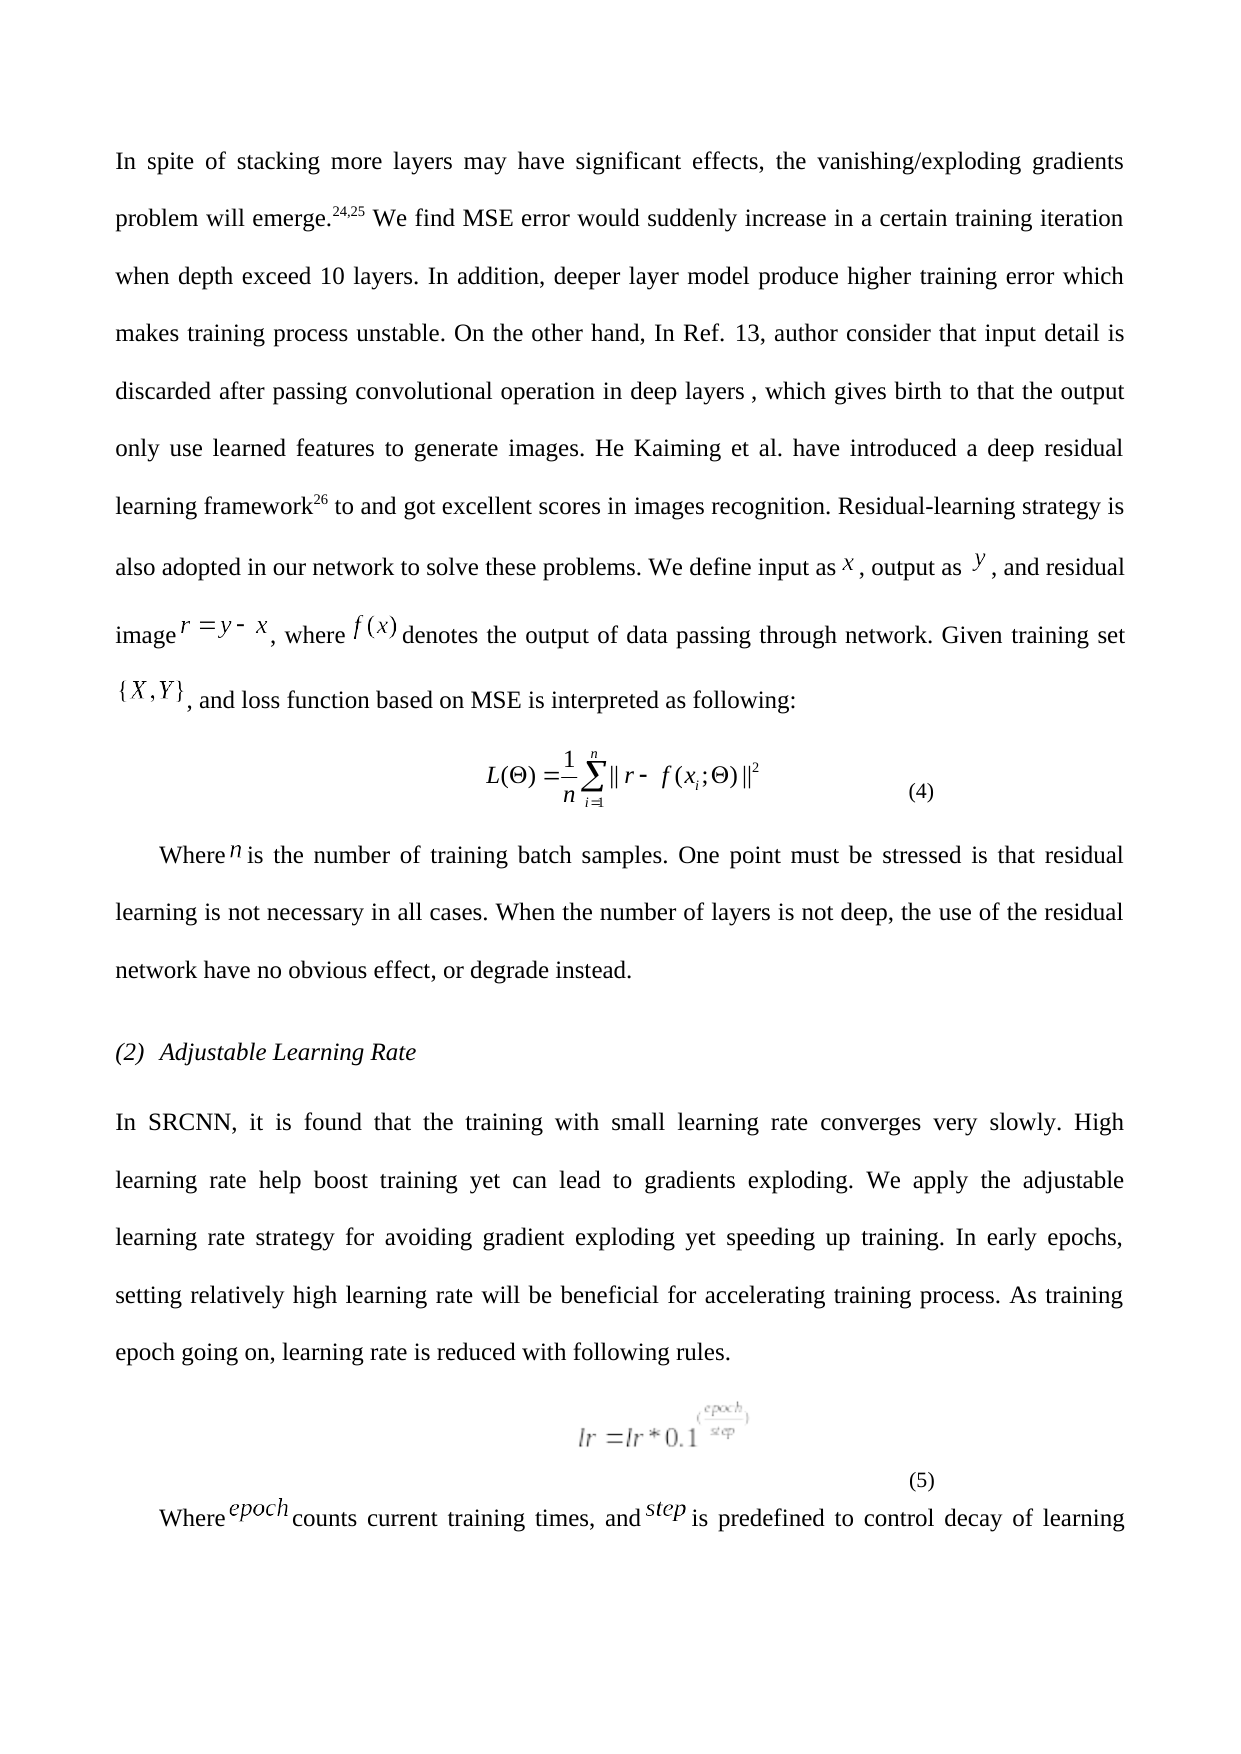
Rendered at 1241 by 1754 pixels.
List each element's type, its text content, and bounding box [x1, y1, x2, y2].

text In spite of stacking more layers may have significant effects, the vanishing/exploding gradients problem will emerge.24,25 We find MSE error would suddenly increase in a certain training iteration when depth exceed 10 layers. In addition, deeper layer model produce higher training error which makes training process unstable. On the other hand, In Ref. 13, author consider that input detail is discarded after passing convolutional operation in deep layers , which gives birth to that the output only use learned features to generate images. He Kaiming et al. have introduced a deep residual learning framework26 to and got excellent scores in images recognition. Residual-learning strategy is also adopted in our network to solve these problems. We define input as, output as , and residual image, wheredenotes the output of data passing through network. Given training set, and loss function based on MSE is interpreted as following: [115, 146, 1125, 713]
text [115, 1492, 1125, 1557]
text In SRCNN, it is found that the training with small learning rate converges very slowly. High learning rate help boost training yet can lead to gradients exploding. We apply the adjustable learning rate strategy for avoiding gradient exploding yet speeding up training. In early epochs, setting relatively high learning rate will be beneficial for accelerating training process. As training epoch going on, learning rate is reduced with following rules. [115, 1107, 1125, 1366]
text (4) [115, 742, 1125, 840]
text Whereis the number of training batch samples. One point must be stressed is that residual learning is not necessary in all cases. When the number of layers is not deep, the use of the residual network have no obvious effect, or degrade instead. [115, 840, 1125, 983]
text (5) [115, 1395, 1125, 1492]
list Adjustable Learning Rate [115, 1037, 1125, 1066]
